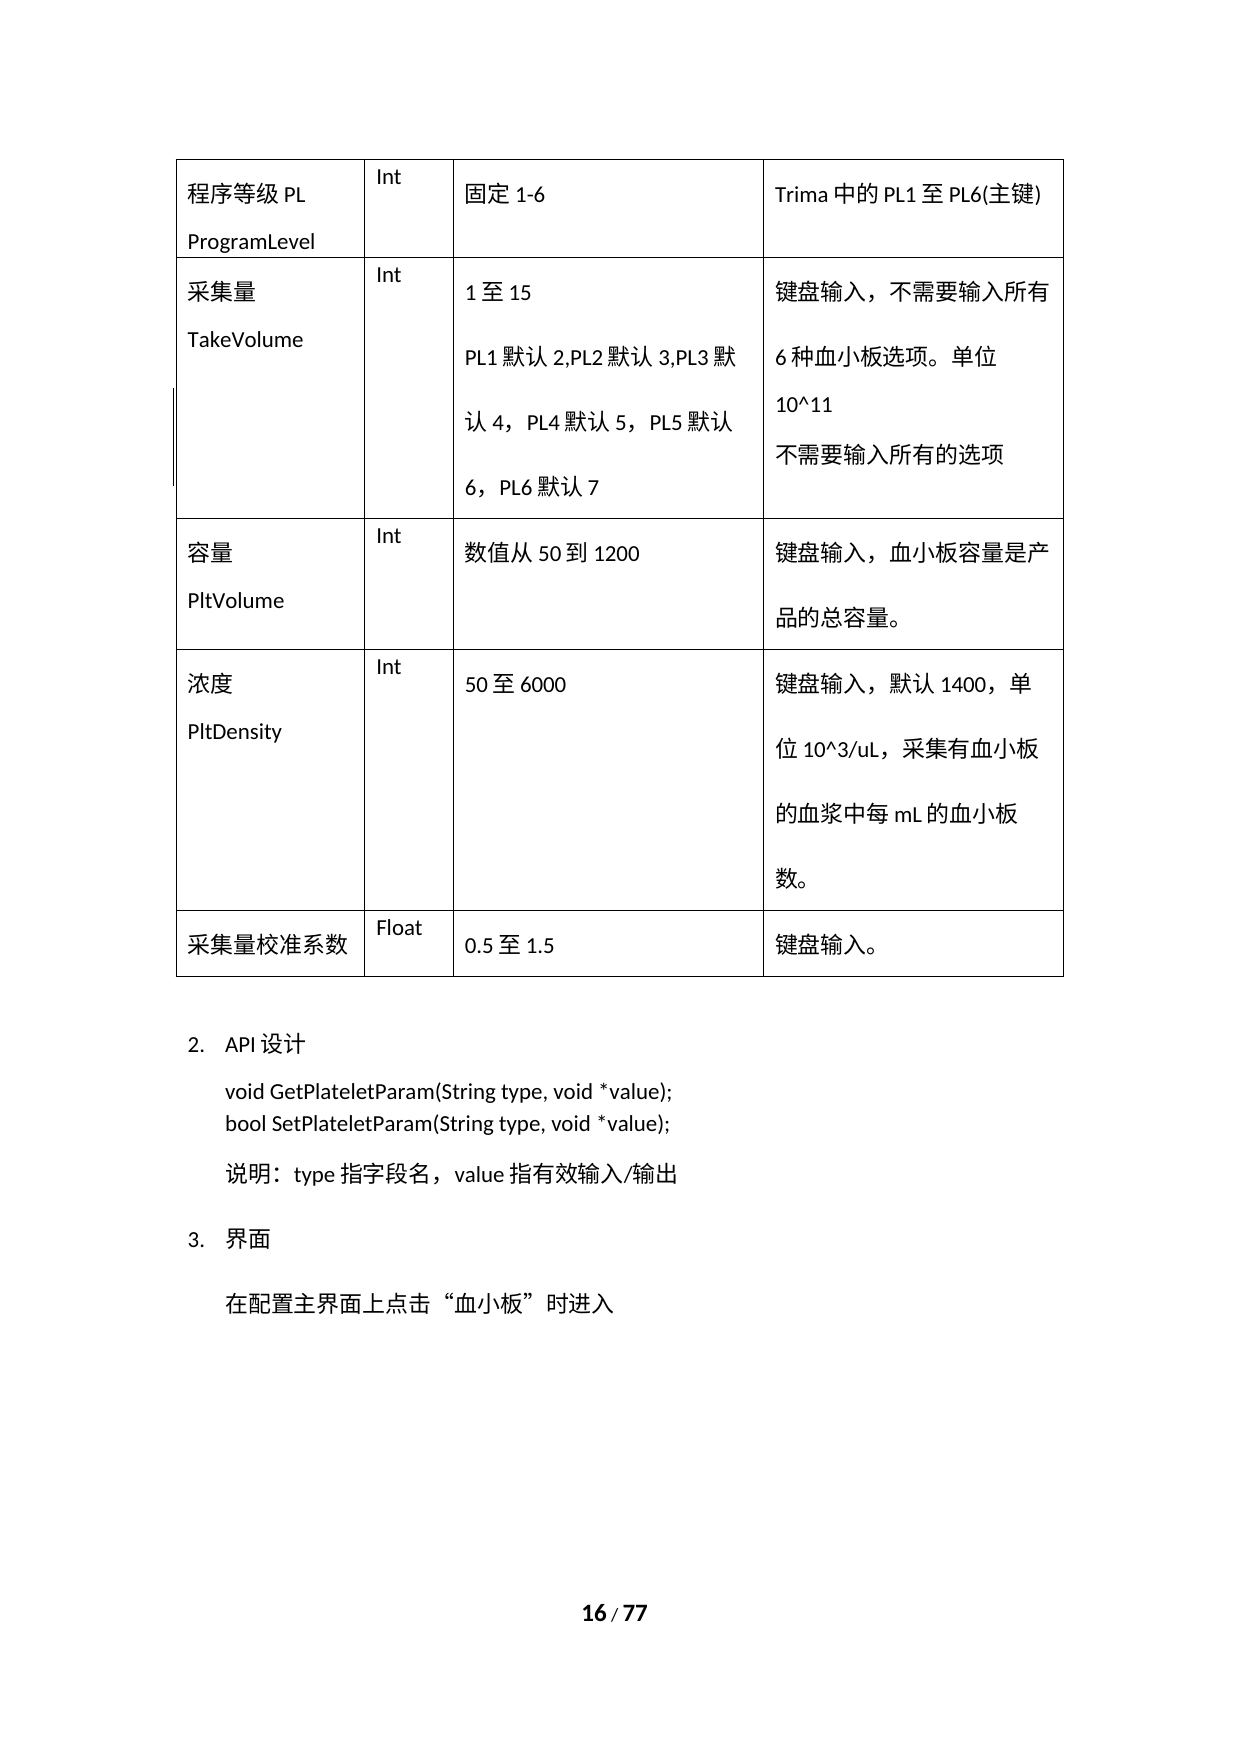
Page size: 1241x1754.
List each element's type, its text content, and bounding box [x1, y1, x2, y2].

table_cell 采集量 TakeVolume [177, 258, 364, 518]
table_cell Float [365, 911, 453, 976]
table_cell 50至6000 [454, 650, 763, 910]
table_cell 1至15 PL1默认2,PL2默认3,PL3默认4，PL4默认5，PL5默认6，PL6默认7 [454, 258, 763, 518]
table_cell 0.5至1.5 [454, 911, 763, 976]
table_cell 采集量校准系数 [177, 911, 364, 976]
table_cell 键盘输入。 [764, 911, 1063, 976]
list 在配置主界面上点击“血小板”时进入 [225, 1270, 1053, 1335]
list bool SetPlateletParam(String type, void *value); [225, 1107, 1053, 1140]
table_cell 程序等级PL ProgramLevel [177, 160, 364, 257]
table_cell 数值从50到1200 [454, 519, 763, 649]
table_cell 固定1-6 [454, 160, 763, 257]
list 说明：type指字段名，value指有效输入/输出 [225, 1140, 1053, 1205]
table_cell 键盘输入，不需要输入所有6种血小板选项。单位10^11 不需要输入所有的选项 [764, 258, 1063, 518]
table_cell 浓度 PltDensity [177, 650, 364, 910]
table_cell 容量 PltVolume [177, 519, 364, 649]
table_cell Int [365, 160, 453, 257]
table_cell Trima中的PL1至PL6(主键) [764, 160, 1063, 257]
table_cell Int [365, 519, 453, 649]
table_cell Int [365, 258, 453, 518]
table_cell 键盘输入，血小板容量是产品的总容量。 [764, 519, 1063, 649]
list 界面 [187, 1205, 1053, 1270]
list void GetPlateletParam(String type, void *value); [225, 1075, 1053, 1107]
list API设计 [187, 1010, 1053, 1075]
table_cell 键盘输入，默认1400，单位10^3/uL，采集有血小板的血浆中每mL的血小板数。 [764, 650, 1063, 910]
table_cell Int [365, 650, 453, 910]
